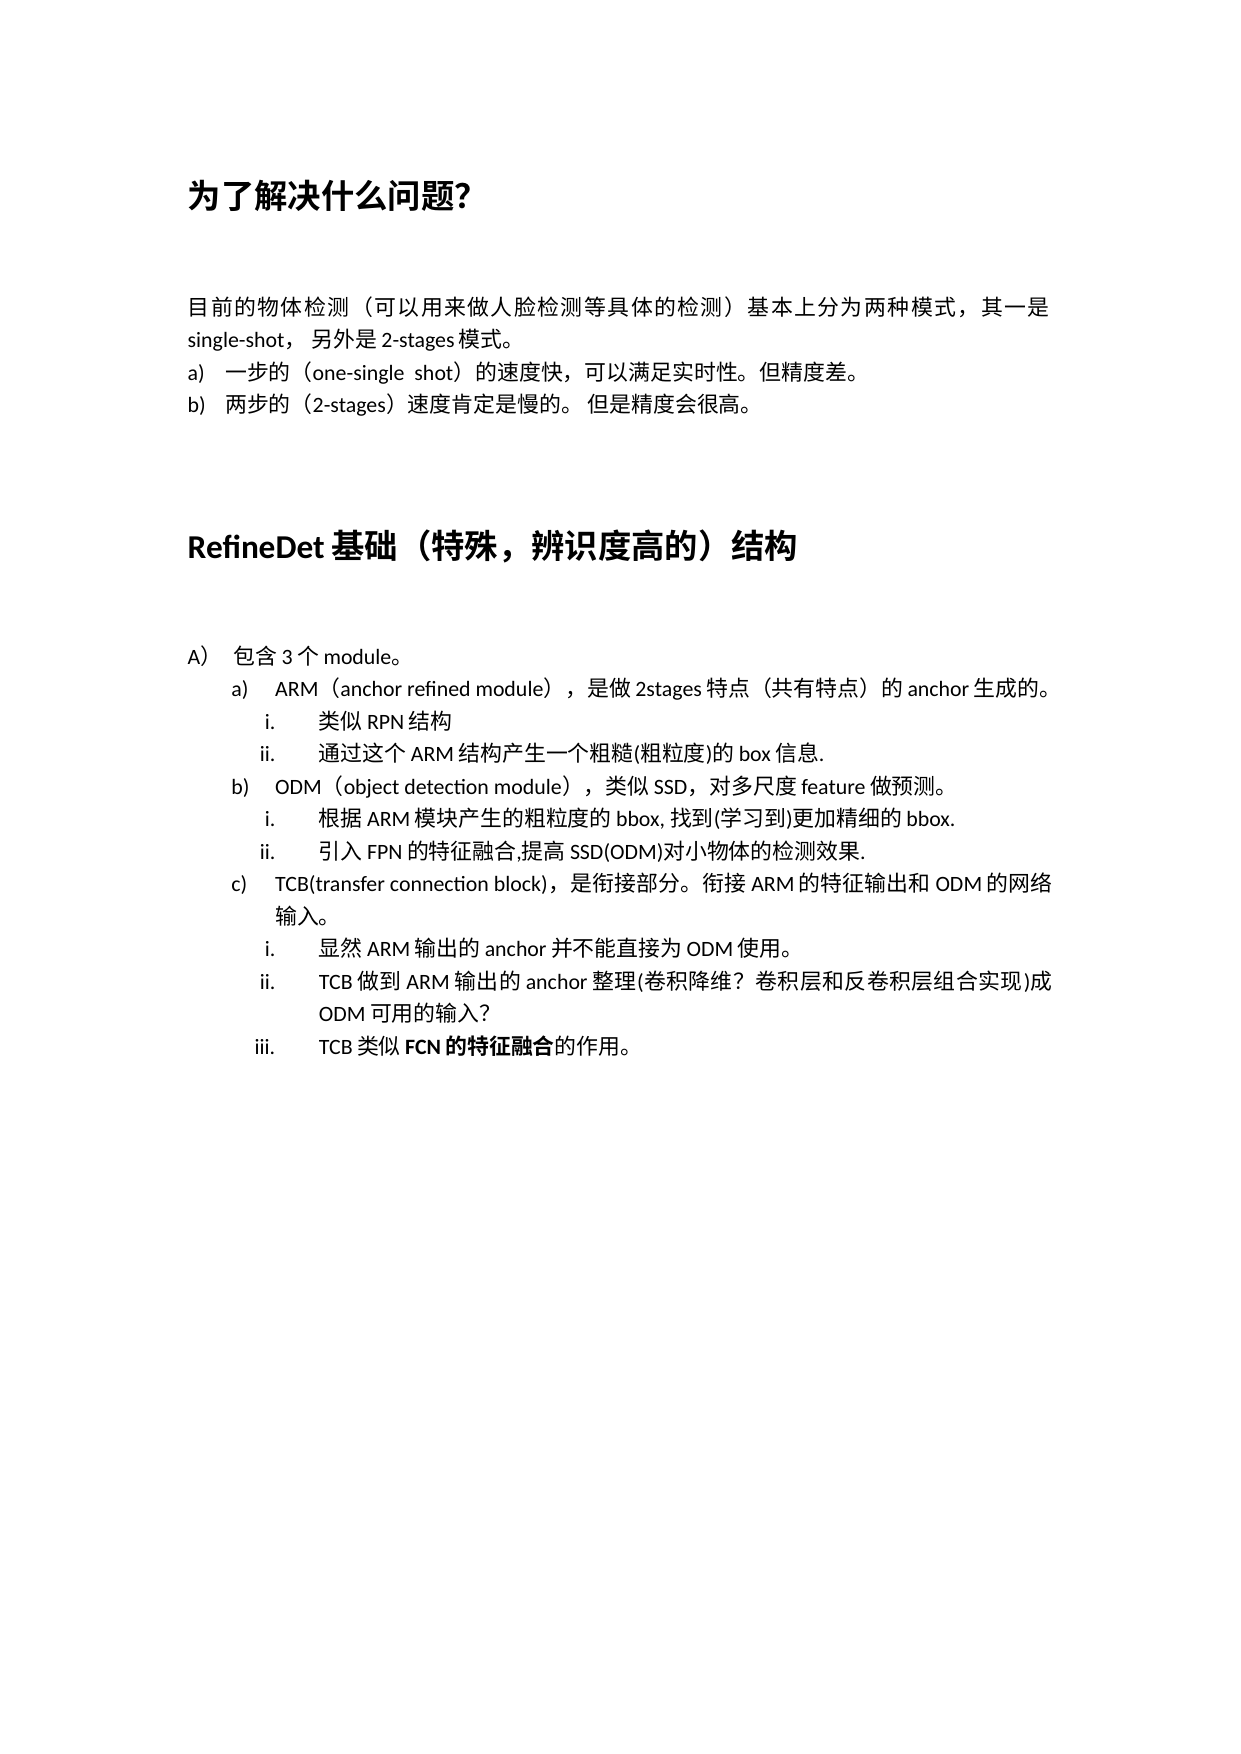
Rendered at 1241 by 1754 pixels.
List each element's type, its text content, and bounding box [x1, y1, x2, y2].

list TCB(transfer connection block)，是衔接部分。衔接ARM的特征输出和ODM的网络输入。 [231, 866, 1053, 931]
list ODM（object detection module），类似SSD，对多尺度feature做预测。 [231, 768, 1053, 801]
list TCB做到ARM输出的anchor整理(卷积降维？卷积层和反卷积层组合实现)成ODM可用的输入？ [275, 963, 1053, 1028]
list 一步的（one-single shot）的速度快，可以满足实时性。但精度差。 [187, 354, 1053, 387]
list 两步的（2-stages）速度肯定是慢的。 但是精度会很高。 [187, 387, 1053, 419]
list 通过这个ARM结构产生一个粗糙(粗粒度)的box信息. [275, 736, 1053, 768]
subtitle RefineDet基础（特殊，辨识度高的）结构 [187, 511, 1053, 576]
list 根据ARM模块产生的粗粒度的bbox, 找到(学习到)更加精细的bbox. [275, 801, 1053, 833]
text 目前的物体检测（可以用来做人脸检测等具体的检测）基本上分为两种模式，其一是single-shot， 另外是2-stages模式。 [187, 289, 1053, 354]
list 引入FPN的特征融合,提高SSD(ODM)对小物体的检测效果. [275, 833, 1053, 866]
list 类似RPN结构 [275, 703, 1053, 736]
list 包含3个module。 [187, 638, 1053, 671]
list TCB类似FCN的特征融合的作用。 [275, 1028, 1053, 1061]
list 显然ARM输出的anchor并不能直接为ODM使用。 [275, 931, 1053, 963]
list ARM（anchor refined module），是做2stages特点（共有特点）的anchor生成的。 [231, 671, 1053, 703]
subtitle 为了解决什么问题？ [187, 162, 1053, 227]
